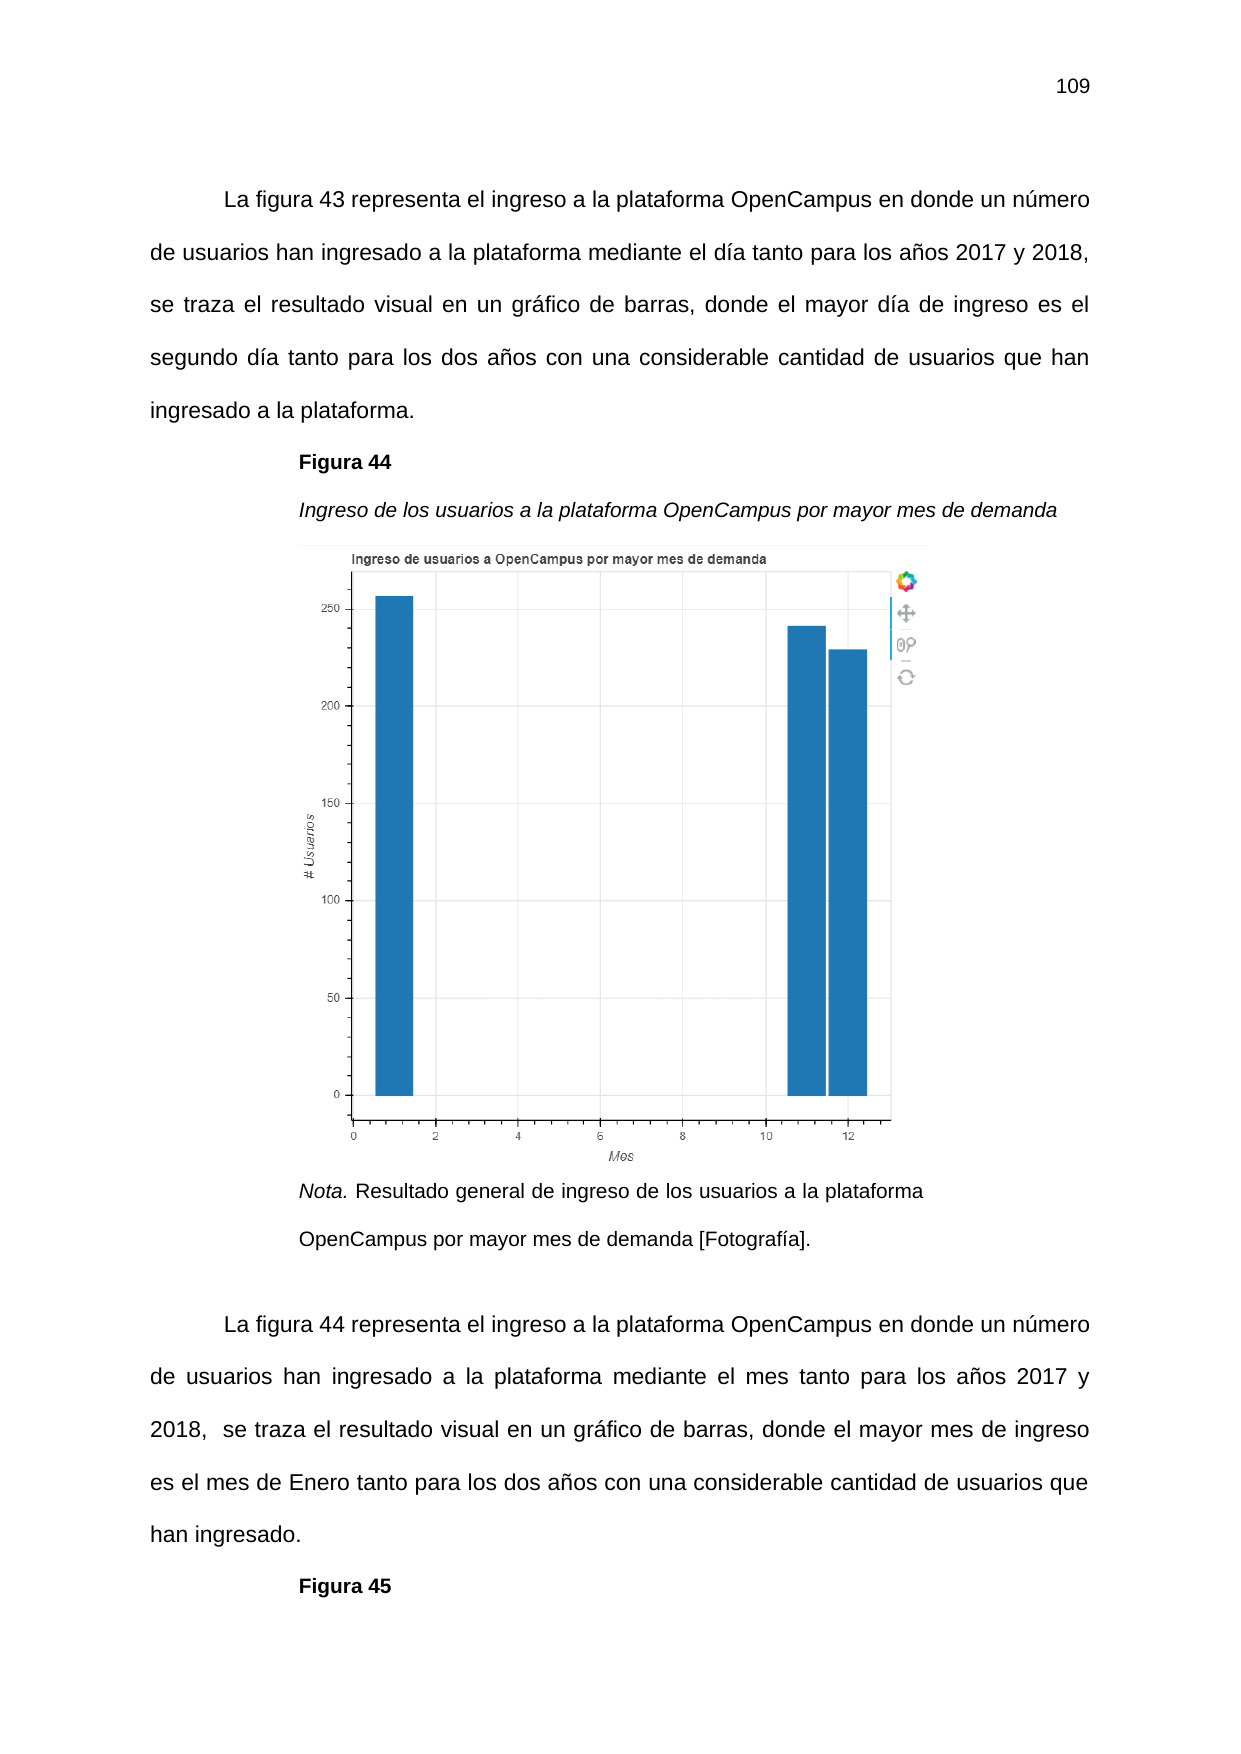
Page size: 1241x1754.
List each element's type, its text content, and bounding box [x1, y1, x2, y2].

text La figura 44 representa el ingreso a la plataforma OpenCampus en donde un número de usuarios han ingresado a la plataforma mediante el mes tanto para los años 2017 y 2018, se traza el resultado visual en un gráfico de barras, donde el mayor mes de ingreso es el mes de Enero tanto para los dos años con una considerable cantidad de usuarios que han ingresado. [150, 1311, 1090, 1548]
list Figura 44 [299, 449, 925, 473]
text La figura 43 representa el ingreso a la plataforma OpenCampus en donde un número de usuarios han ingresado a la plataforma mediante el día tanto para los años 2017 y 2018, se traza el resultado visual en un gráfico de barras, donde el mayor día de ingreso es el segundo día tanto para los dos años con una considerable cantidad de usuarios que han ingresado a la plataforma. [150, 186, 1090, 423]
picture [298, 545, 928, 1167]
text Ingreso de los usuarios a la plataforma OpenCampus por mayor mes de demanda [299, 497, 1090, 521]
list Nota. Resultado general de ingreso de los usuarios a la plataforma OpenCampus por mayor mes de demanda [Fotografía]. [299, 1179, 925, 1251]
list Figura 45 [299, 1574, 925, 1598]
